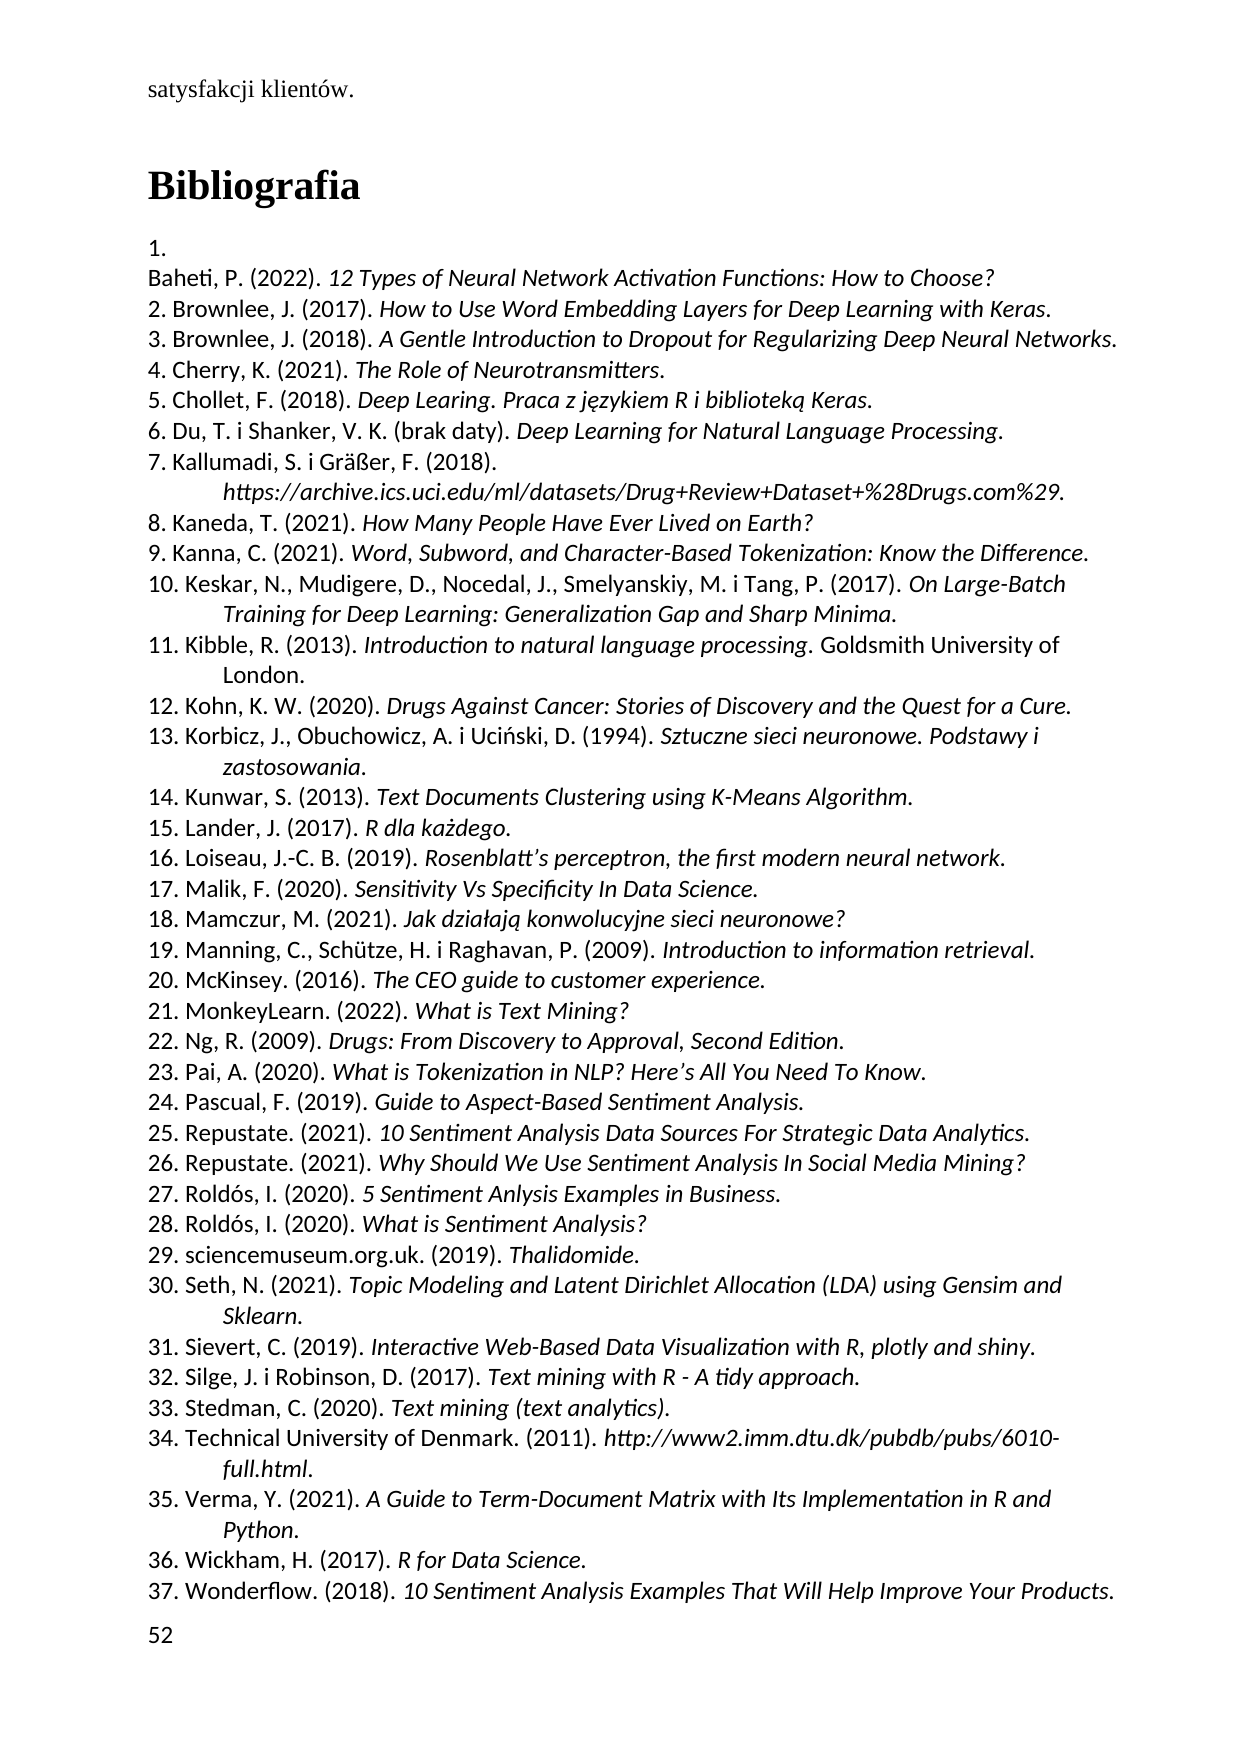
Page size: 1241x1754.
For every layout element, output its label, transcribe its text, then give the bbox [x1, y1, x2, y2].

text 22. Ng, R. (2009). Drugs: From Discovery to Approval, Second Edition. [148, 1026, 1122, 1056]
text 32. Silge, J. i Robinson, D. (2017). Text mining with R - A tidy approach. [148, 1361, 1122, 1392]
text 24. Pascual, F. (2019). Guide to Aspect-Based Sentiment Analysis. [148, 1087, 1122, 1117]
text 6. Du, T. i Shanker, V. K. (brak daty). Deep Learning for Natural Language Processing. [148, 415, 1122, 446]
text 12. Kohn, K. W. (2020). Drugs Against Cancer: Stories of Discovery and the Quest for a Cure. [148, 690, 1122, 720]
text 21. MonkeyLearn. (2022). What is Text Mining? [148, 995, 1122, 1026]
text Bibliografia [148, 160, 1122, 208]
text 25. Repustate. (2021). 10 Sentiment Analysis Data Sources For Strategic Data Analytics. [148, 1117, 1122, 1148]
text 26. Repustate. (2021). Why Should We Use Sentiment Analysis In Social Media Mining? [148, 1148, 1122, 1178]
text 8. Kaneda, T. (2021). How Many People Have Ever Lived on Earth? [148, 507, 1122, 537]
text 19. Manning, C., Schütze, H. i Raghavan, P. (2009). Introduction to information retrieval. [148, 934, 1122, 964]
text 35. Verma, Y. (2021). A Guide to Term-Document Matrix with Its Implementation in R and Python. [148, 1483, 1122, 1544]
text 23. Pai, A. (2020). What is Tokenization in NLP? Here’s All You Need To Know. [148, 1056, 1122, 1087]
text 14. Kunwar, S. (2013). Text Documents Clustering using K-Means Algorithm. [148, 781, 1122, 812]
text 5. Chollet, F. (2018). Deep Learing. Praca z językiem R i biblioteką Keras. [148, 384, 1122, 415]
text 28. Roldós, I. (2020). What is Sentiment Analysis? [148, 1209, 1122, 1239]
text 33. Stedman, C. (2020). Text mining (text analytics). [148, 1392, 1122, 1422]
text 30. Seth, N. (2021). Topic Modeling and Latent Dirichlet Allocation (LDA) using Gensim and Sklearn. [148, 1270, 1122, 1331]
text 13. Korbicz, J., Obuchowicz, A. i Uciński, D. (1994). Sztuczne sieci neuronowe. Podstawy i zastosowania. [148, 720, 1122, 781]
text 34. Technical University of Denmark. (2011). http://www2.imm.dtu.dk/pubdb/pubs/6010-full.html. [148, 1422, 1122, 1483]
text 29. sciencemuseum.org.uk. (2019). Thalidomide. [148, 1239, 1122, 1270]
text 1. Baheti, P. (2022). 12 Types of Neural Network Activation Functions: How to Choose? [148, 232, 1122, 262]
text 18. Mamczur, M. (2021). Jak działają konwolucyjne sieci neuronowe? [148, 903, 1122, 934]
text 31. Sievert, C. (2019). Interactive Web-Based Data Visualization with R, plotly and shiny. [148, 1331, 1122, 1361]
text 10. Keskar, N., Mudigere, D., Nocedal, J., Smelyanskiy, M. i Tang, P. (2017). On Large-Batch Training for Deep Learning: Generalization Gap and Sharp Minima. [148, 568, 1122, 629]
text 36. Wickham, H. (2017). R for Data Science. [148, 1544, 1122, 1575]
text 2. Brownlee, J. (2017). How to Use Word Embedding Layers for Deep Learning with Keras. [148, 293, 1122, 323]
text 4. Cherry, K. (2021). The Role of Neurotransmitters. [148, 354, 1122, 384]
text 11. Kibble, R. (2013). Introduction to natural language processing. Goldsmith University of London. [148, 629, 1122, 690]
text 27. Roldós, I. (2020). 5 Sentiment Anlysis Examples in Business. [148, 1178, 1122, 1209]
text 9. Kanna, C. (2021). Word, Subword, and Character-Based Tokenization: Know the Difference. [148, 537, 1122, 568]
text 16. Loiseau, J.-C. B. (2019). Rosenblatt’s perceptron, the first modern neural network. [148, 842, 1122, 873]
text 20. McKinsey. (2016). The CEO guide to customer experience. [148, 964, 1122, 995]
text 3. Brownlee, J. (2018). A Gentle Introduction to Dropout for Regularizing Deep Neural Networks. [148, 323, 1122, 354]
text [148, 74, 1122, 103]
text 37. Wonderflow. (2018). 10 Sentiment Analysis Examples That Will Help Improve Your Products. [148, 1575, 1122, 1605]
text 7. Kallumadi, S. i Gräßer, F. (2018). https://archive.ics.uci.edu/ml/datasets/Drug+Review+Dataset+%28Drugs.com%29. [148, 446, 1122, 507]
text 15. Lander, J. (2017). R dla każdego. [148, 812, 1122, 842]
text 17. Malik, F. (2020). Sensitivity Vs Specificity In Data Science. [148, 873, 1122, 903]
